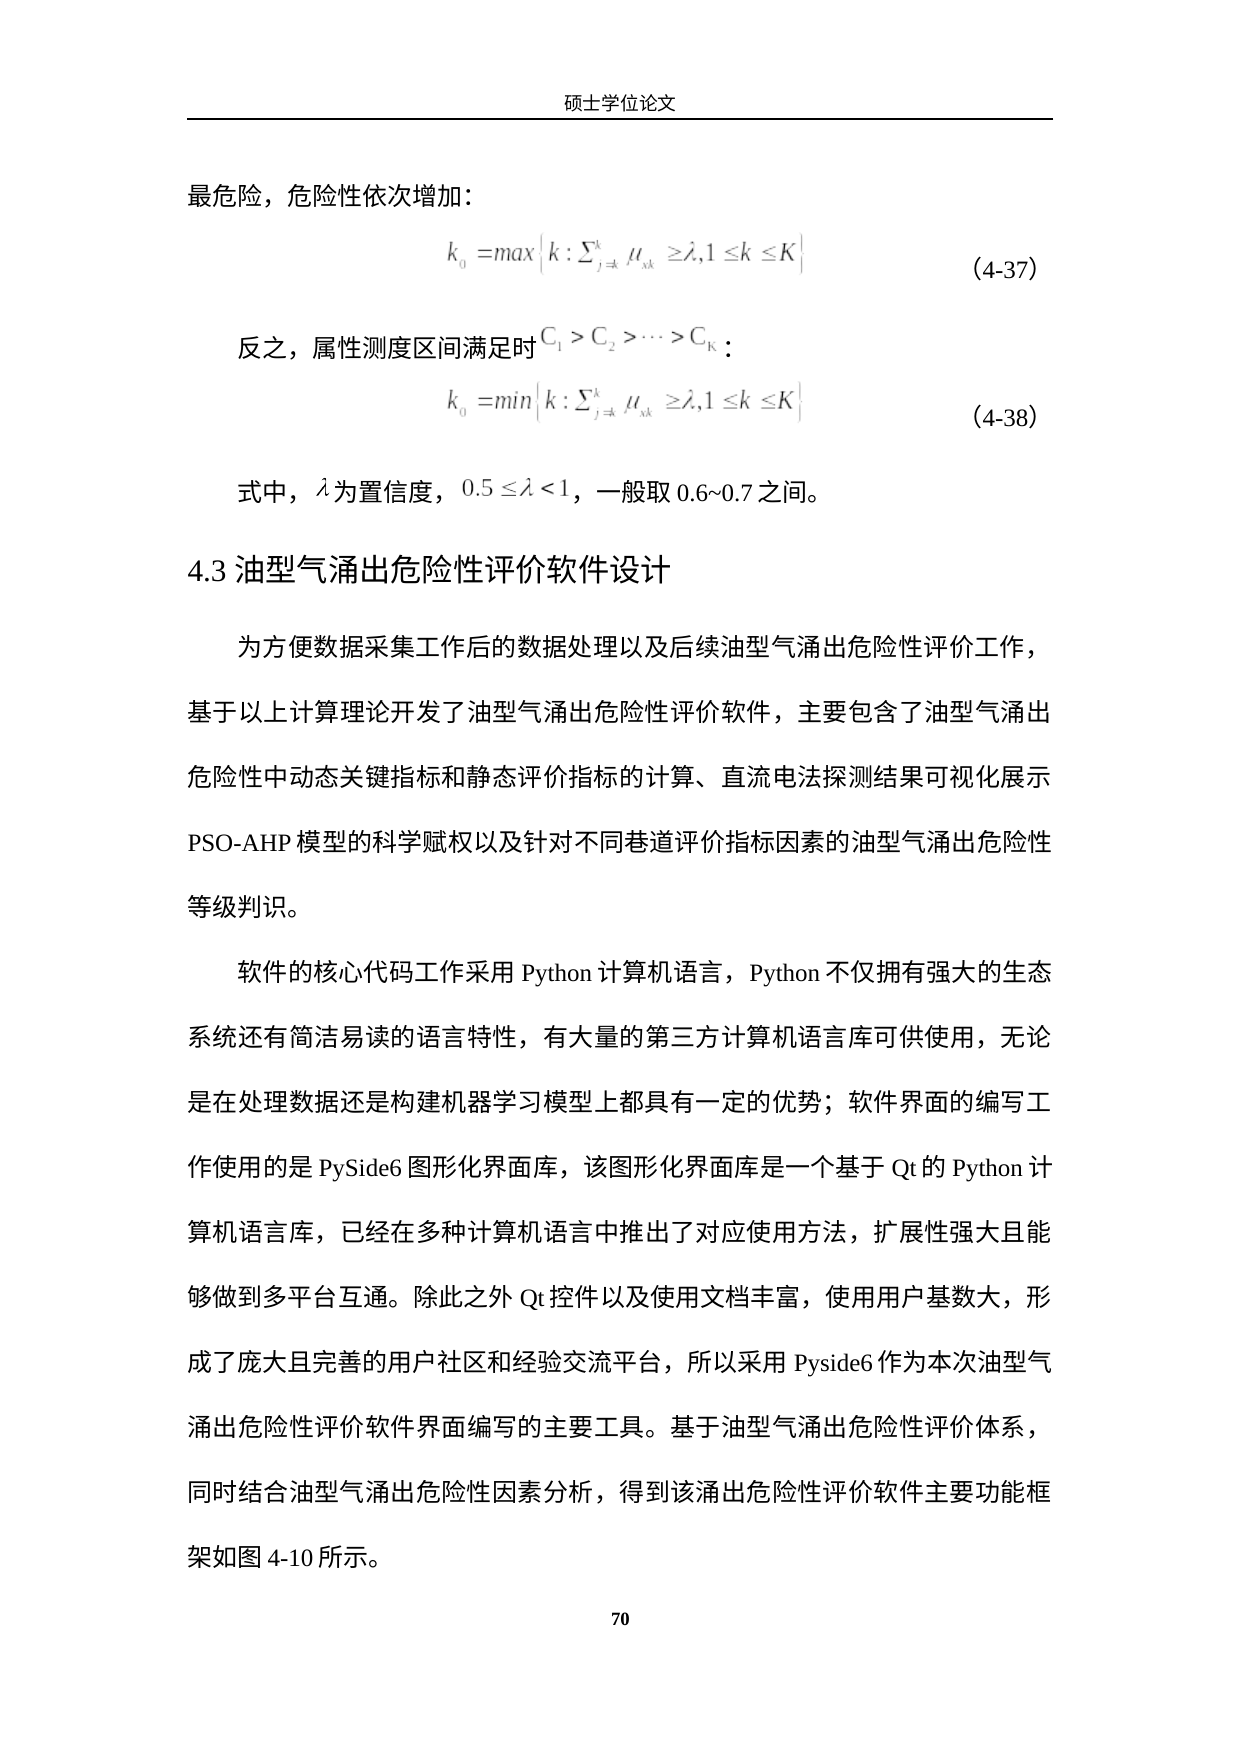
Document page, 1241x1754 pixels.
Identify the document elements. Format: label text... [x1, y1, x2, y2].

list 油型气涌出危险性评价软件设计（Software Design for Risk Assessment of Oil-type Gas Emission） [187, 536, 1053, 601]
text 式中，为置信度，，一般取0.6~0.7之间。 [187, 458, 1053, 523]
text 为方便数据采集工作后的数据处理以及后续油型气涌出危险性评价工作，基于以上计算理论开发了油型气涌出危险性评价软件，主要包含了油型气涌出危险性中动态关键指标和静态评价指标的计算、直流电法探测结果可视化展示、PSO-AHP模型的科学赋权以及针对不同巷道评价指标因素的油型气涌出危险性等级判识。 [187, 613, 1053, 938]
text 软件的核心代码工作采用Python计算机语言，Python不仅拥有强大的生态系统还有简洁易读的语言特性，有大量的第三方计算机语言库可供使用，无论是在处理数据还是构建机器学习模型上都具有一定的优势；软件界面的编写工作使用的是PySide6图形化界面库，该图形化界面库是一个基于Qt的Python计算机语言库，已经在多种计算机语言中推出了对应使用方法，扩展性强大且能够做到多平台互通。除此之外Qt控件以及使用文档丰富，使用用户基数大，形成了庞大且完善的用户社区和经验交流平台，所以采用Pyside6作为本次油型气涌出危险性评价软件界面编写的主要工具。基于油型气涌出危险性评价体系，同时结合油型气涌出危险性因素分析，得到该涌出危险性评价软件主要功能框架如图4-10所示。 [187, 938, 1053, 1588]
text 反之，属性测度区间满足时： [187, 310, 1053, 375]
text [187, 162, 1053, 227]
